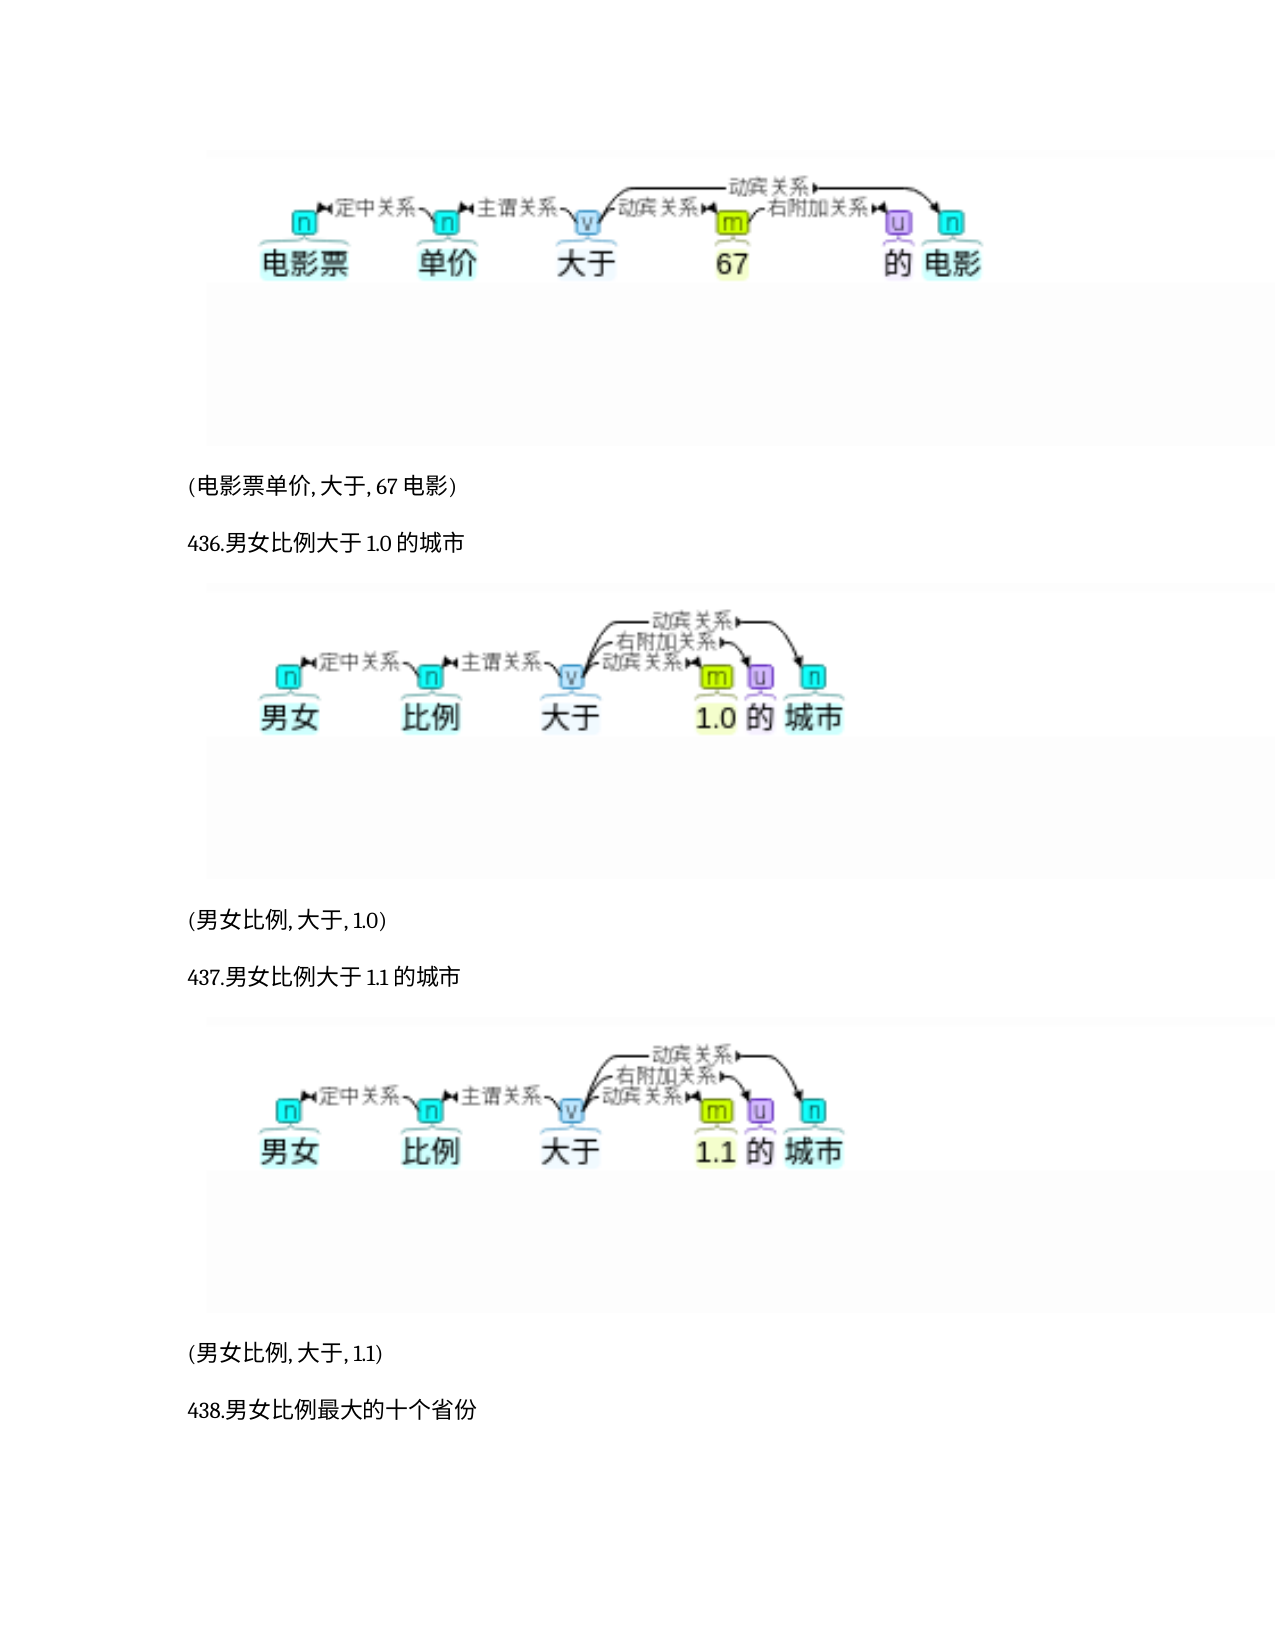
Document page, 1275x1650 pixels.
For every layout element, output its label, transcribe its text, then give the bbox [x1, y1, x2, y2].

picture [206, 1017, 1275, 1313]
text 436.男女比例大于1.0的城市 [187, 527, 1087, 558]
picture [206, 583, 1275, 879]
text 438.男女比例最大的十个省份 [187, 1394, 1087, 1425]
text (电影票单价, 大于, 67电影) [187, 470, 1087, 501]
text (男女比例, 大于, 1.1) [187, 1337, 1087, 1369]
text (男女比例, 大于, 1.0) [187, 904, 1087, 935]
picture [206, 150, 1275, 446]
text 437.男女比例大于1.1的城市 [187, 961, 1087, 992]
